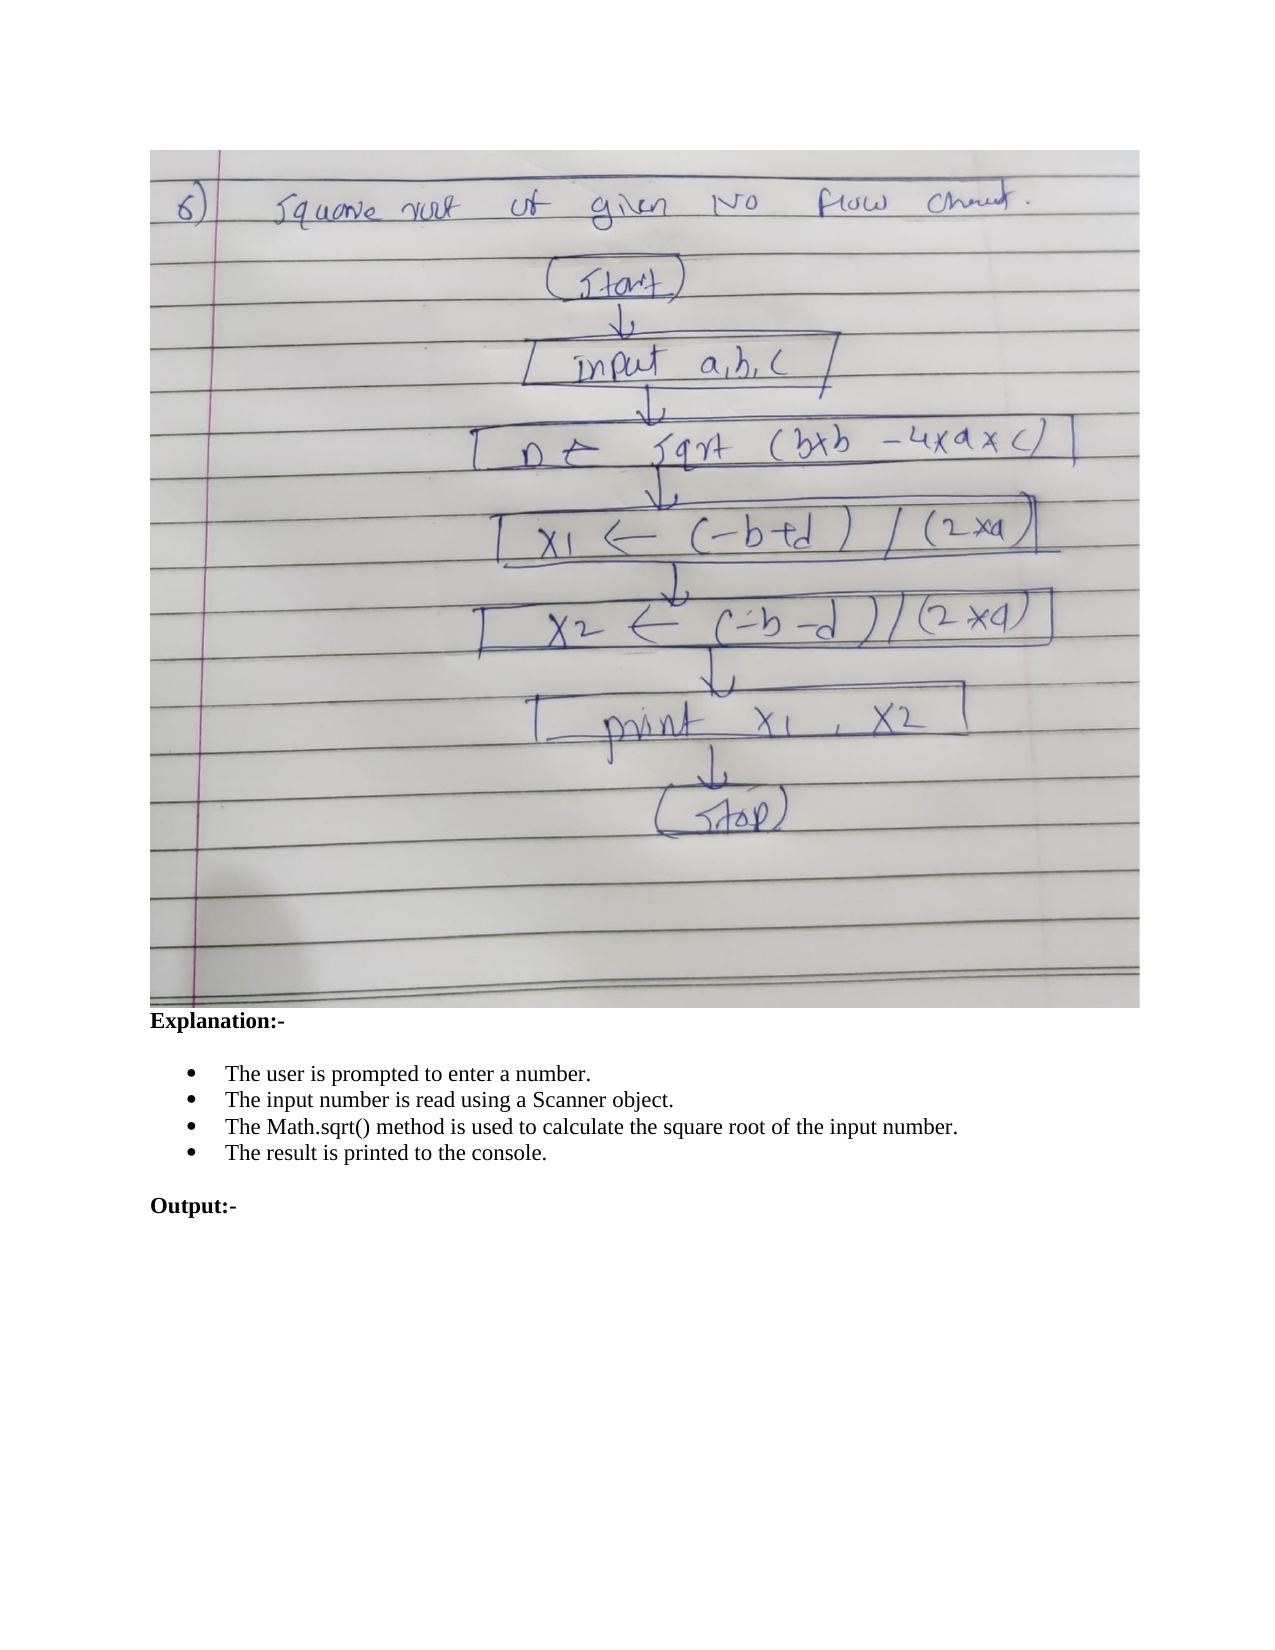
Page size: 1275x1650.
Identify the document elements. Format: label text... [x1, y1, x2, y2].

list The result is printed to the console. [187, 1139, 1125, 1165]
picture [150, 150, 1140, 1008]
text Output:- [150, 1192, 1125, 1218]
text Explanation:- [150, 1008, 1125, 1034]
list The input number is read using a Scanner object. [187, 1086, 1125, 1113]
list The user is prompted to enter a number. [187, 1060, 1125, 1086]
list The Math.sqrt() method is used to calculate the square root of the input number. [187, 1113, 1125, 1139]
